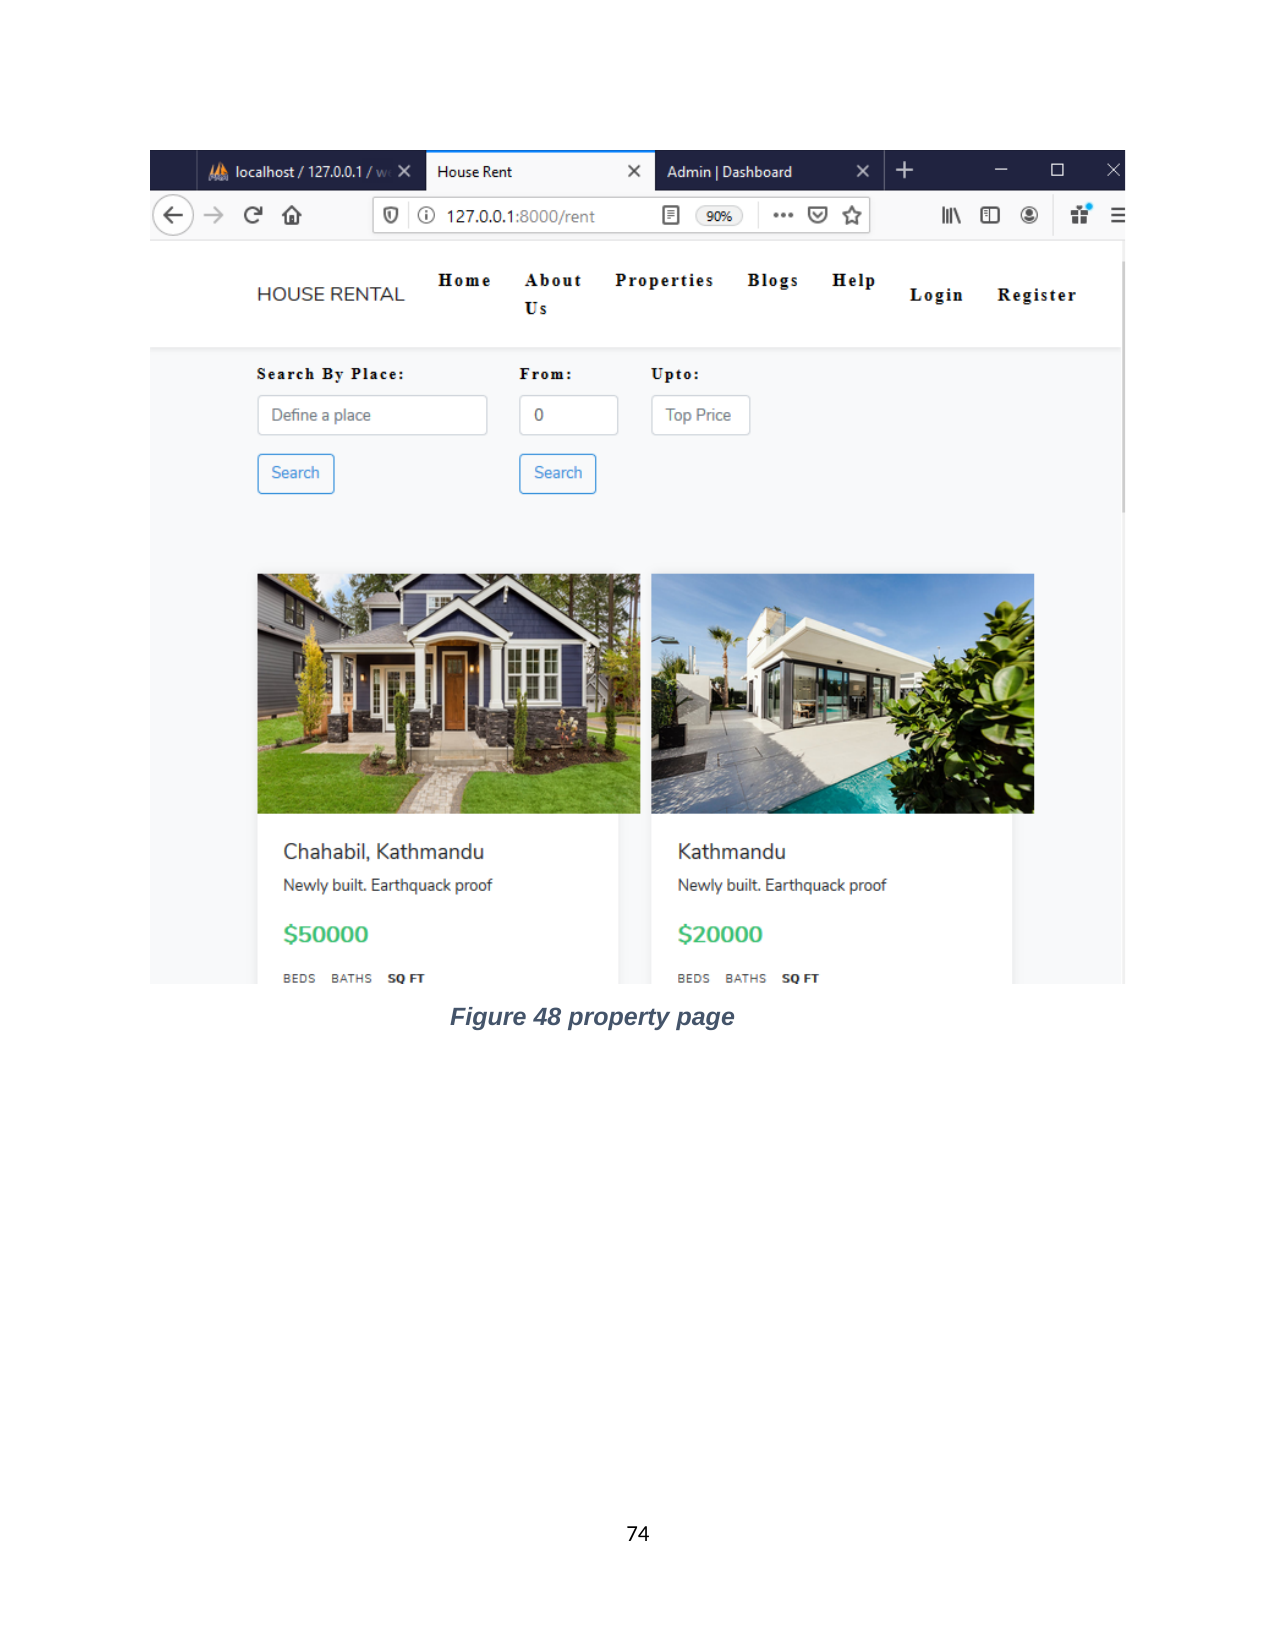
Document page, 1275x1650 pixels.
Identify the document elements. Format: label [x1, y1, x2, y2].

picture [150, 150, 1125, 984]
